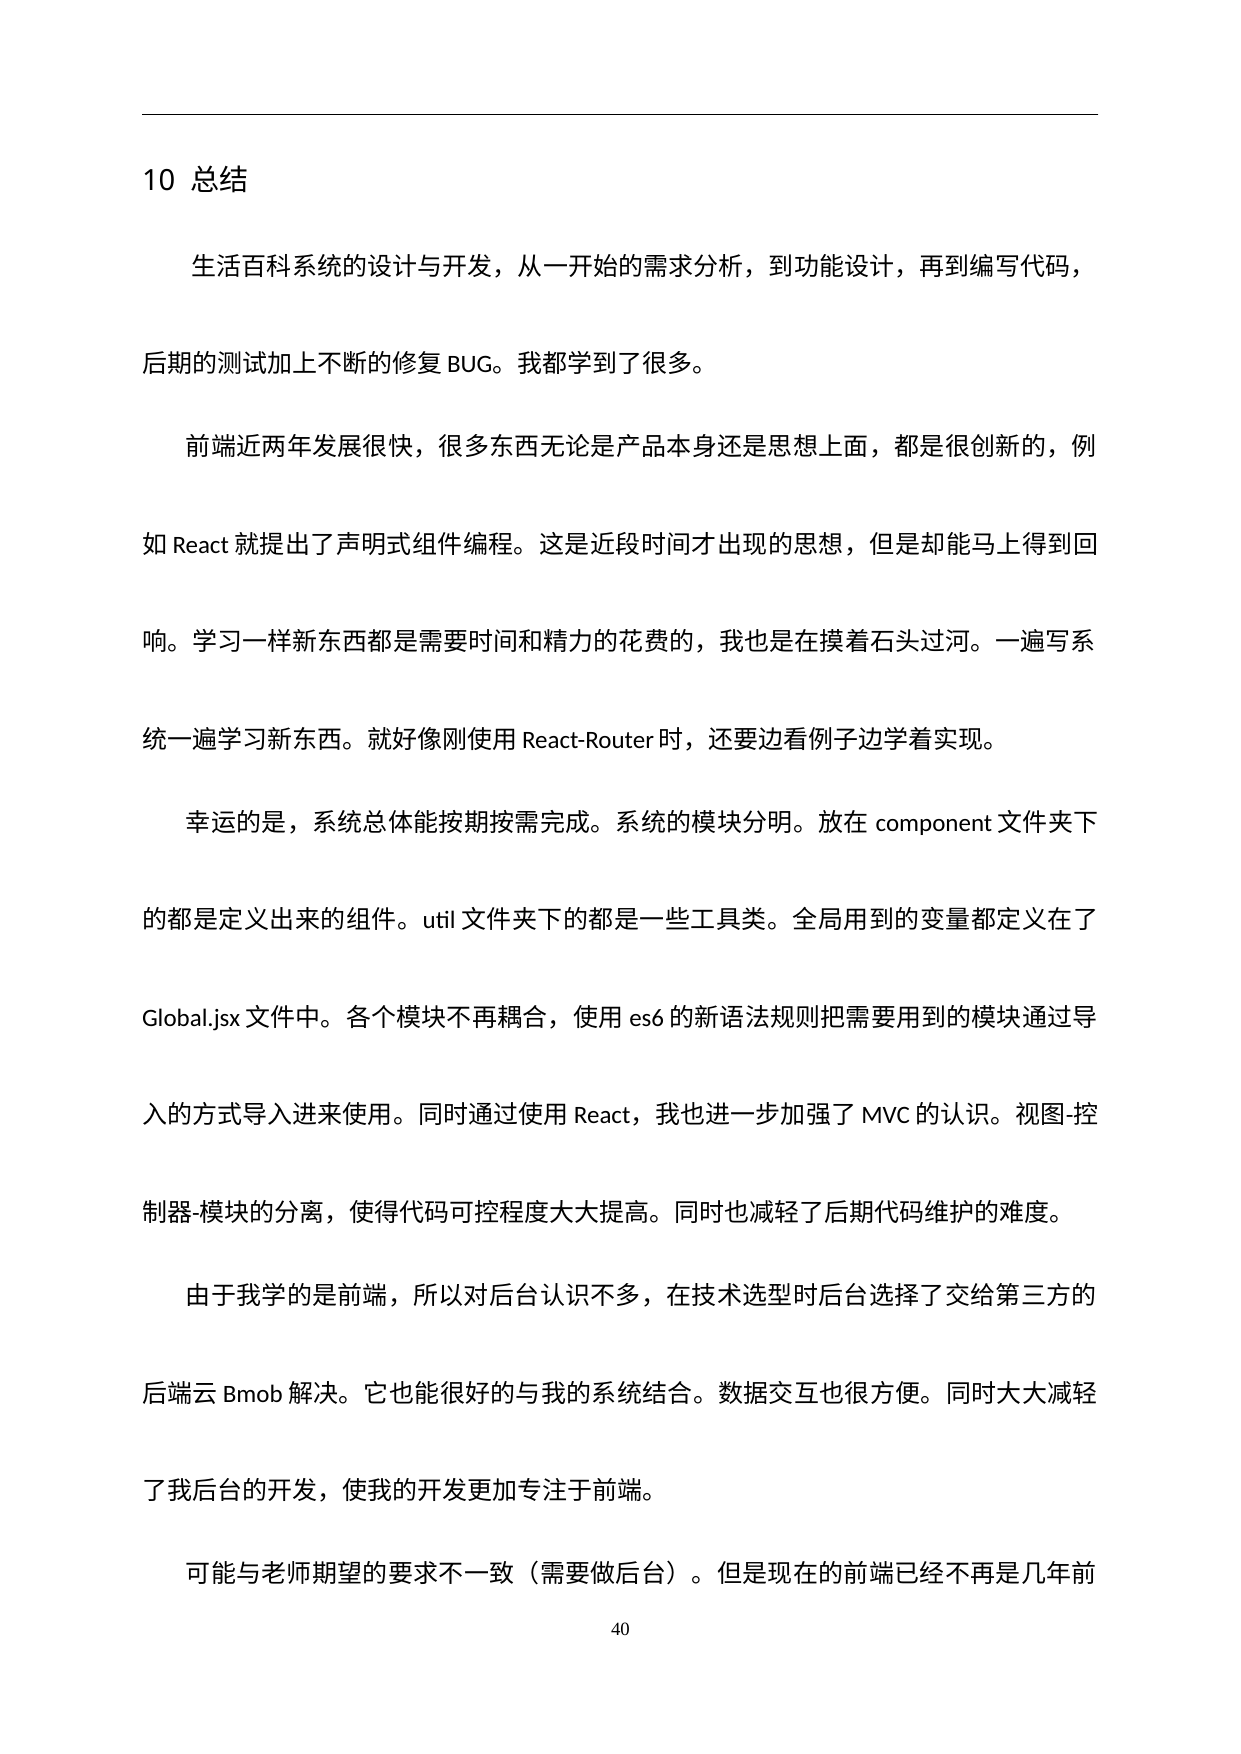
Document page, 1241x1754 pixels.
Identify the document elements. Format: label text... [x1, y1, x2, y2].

text 幸运的是，系统总体能按期按需完成。系统的模块分明。放在component文件夹下的都是定义出来的组件。util文件夹下的都是一些工具类。全局用到的变量都定义在了Global.jsx文件中。各个模块不再耦合，使用es6的新语法规则把需要用到的模块通过导入的方式导入进来使用。同时通过使用React，我也进一步加强了MVC的认识。视图-控制器-模块的分离，使得代码可控程度大大提高。同时也减轻了后期代码维护的难度。 [142, 788, 1098, 1243]
text 由于我学的是前端，所以对后台认识不多，在技术选型时后台选择了交给第三方的后端云Bmob解决。它也能很好的与我的系统结合。数据交互也很方便。同时大大减轻了我后台的开发，使我的开发更加专注于前端。 [142, 1261, 1098, 1521]
text 10 总结 [142, 146, 1098, 211]
text 生活百科系统的设计与开发，从一开始的需求分析，到功能设计，再到编写代码，后期的测试加上不断的修复BUG。我都学到了很多。 [142, 232, 1098, 394]
text 前端近两年发展很快，很多东西无论是产品本身还是思想上面，都是很创新的，例如React就提出了声明式组件编程。这是近段时间才出现的思想，但是却能马上得到回响。学习一样新东西都是需要时间和精力的花费的，我也是在摸着石头过河。一遍写系统一遍学习新东西。就好像刚使用React-Router时，还要边看例子边学着实现。 [142, 412, 1098, 770]
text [142, 1539, 1098, 1604]
